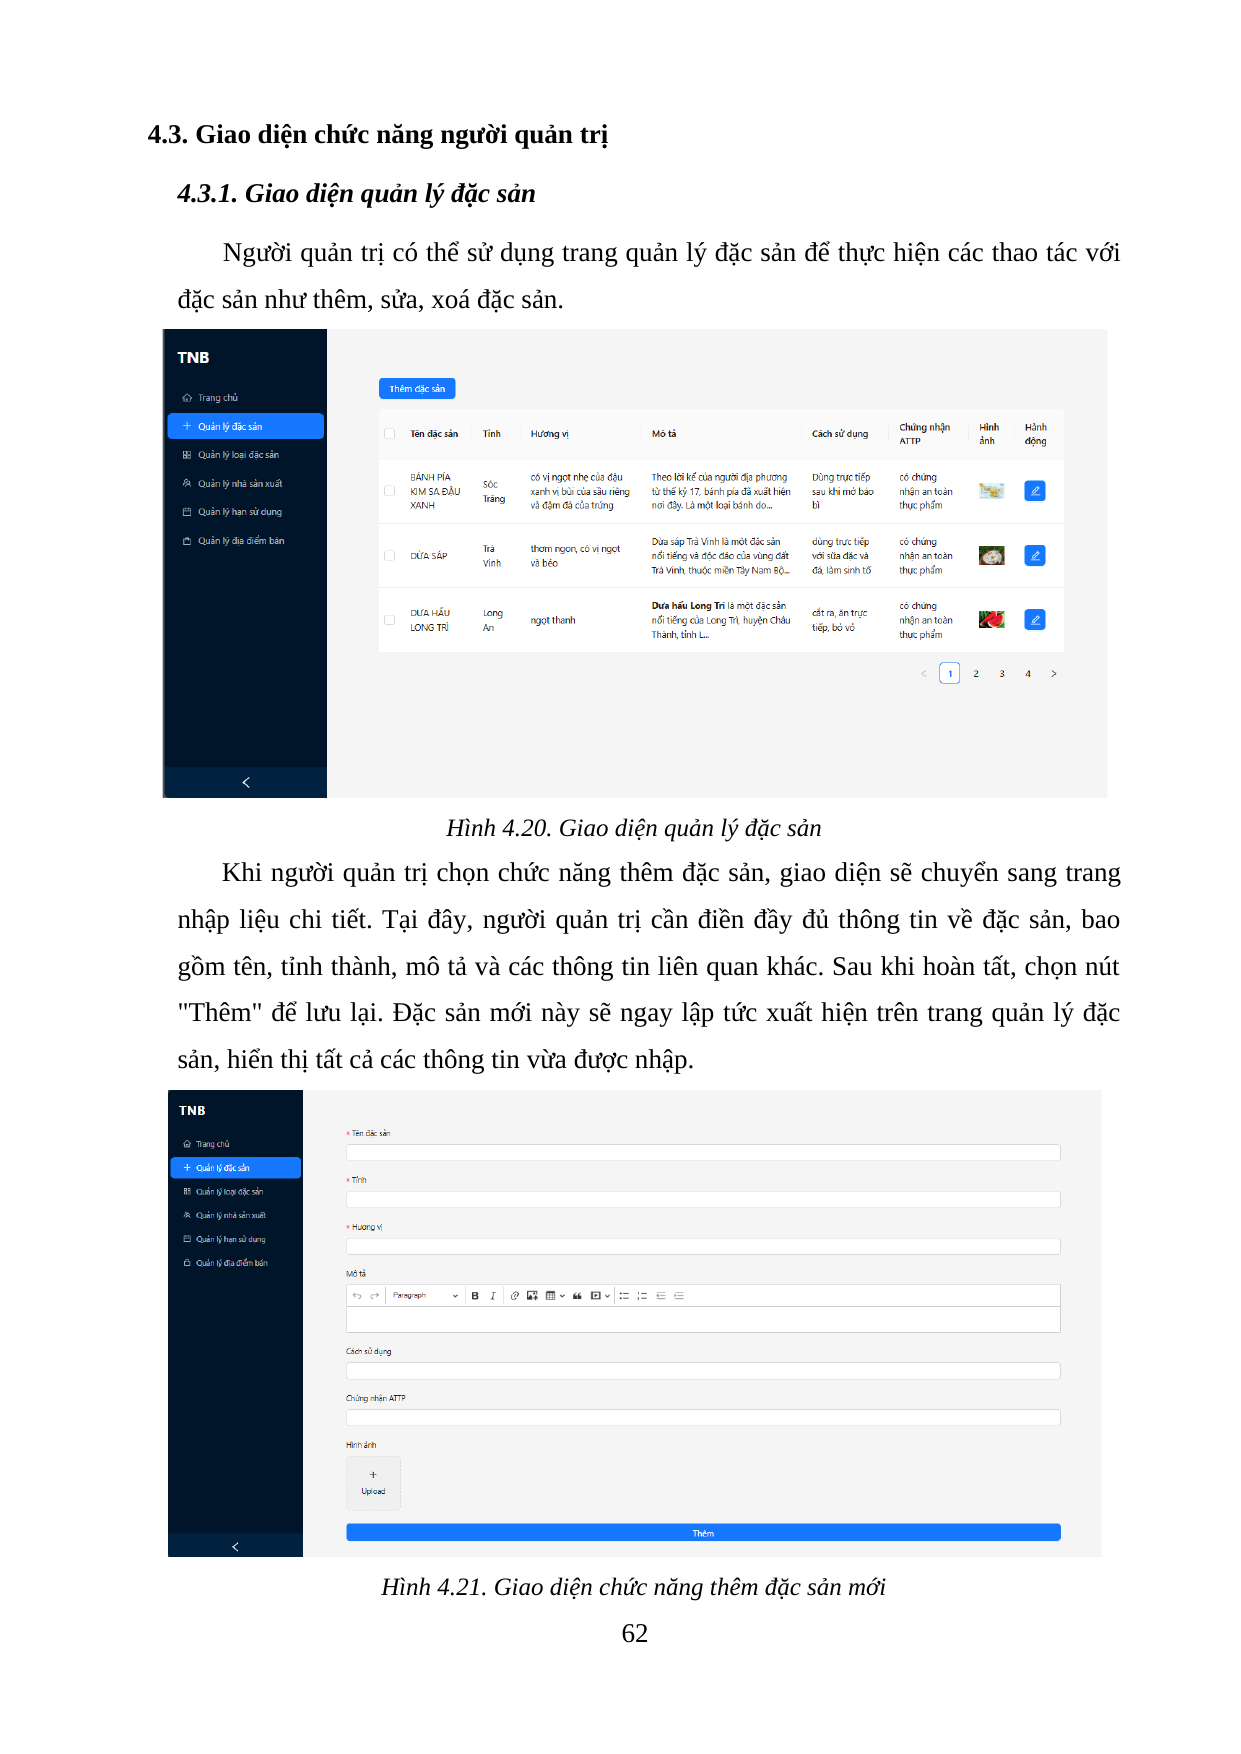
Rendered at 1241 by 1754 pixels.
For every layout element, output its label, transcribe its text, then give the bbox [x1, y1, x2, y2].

picture [162, 329, 1108, 798]
subtitle Giao diện chức năng người quản trị [148, 118, 1122, 149]
text Hình 4.21. Giao diện chức năng thêm đặc sản mới [148, 1572, 1122, 1601]
text Hình 4.20. Giao diện quản lý đặc sản [148, 813, 1122, 842]
subtitle Giao diện quản lý đặc sản [177, 177, 1122, 208]
text Khi người quản trị chọn chức năng thêm đặc sản, giao diện sẽ chuyển sang trang nhập liệu chi tiết. Tại đây, người quản trị cần điền đầy đủ thông tin về đặc sản, bao gồm tên, tỉnh thành, mô tả và các thông tin liên quan khác. Sau khi hoàn tất, chọn nút "Thêm" để lưu lại. Đặc sản mới này sẽ ngay lập tức xuất hiện trên trang quản lý đặc sản, hiển thị tất cả các thông tin vừa được nhập. [177, 857, 1122, 1074]
picture [168, 1090, 1102, 1557]
text Người quản trị có thể sử dụng trang quản lý đặc sản để thực hiện các thao tác với đặc sản như thêm, sửa, xoá đặc sản. [177, 236, 1122, 314]
